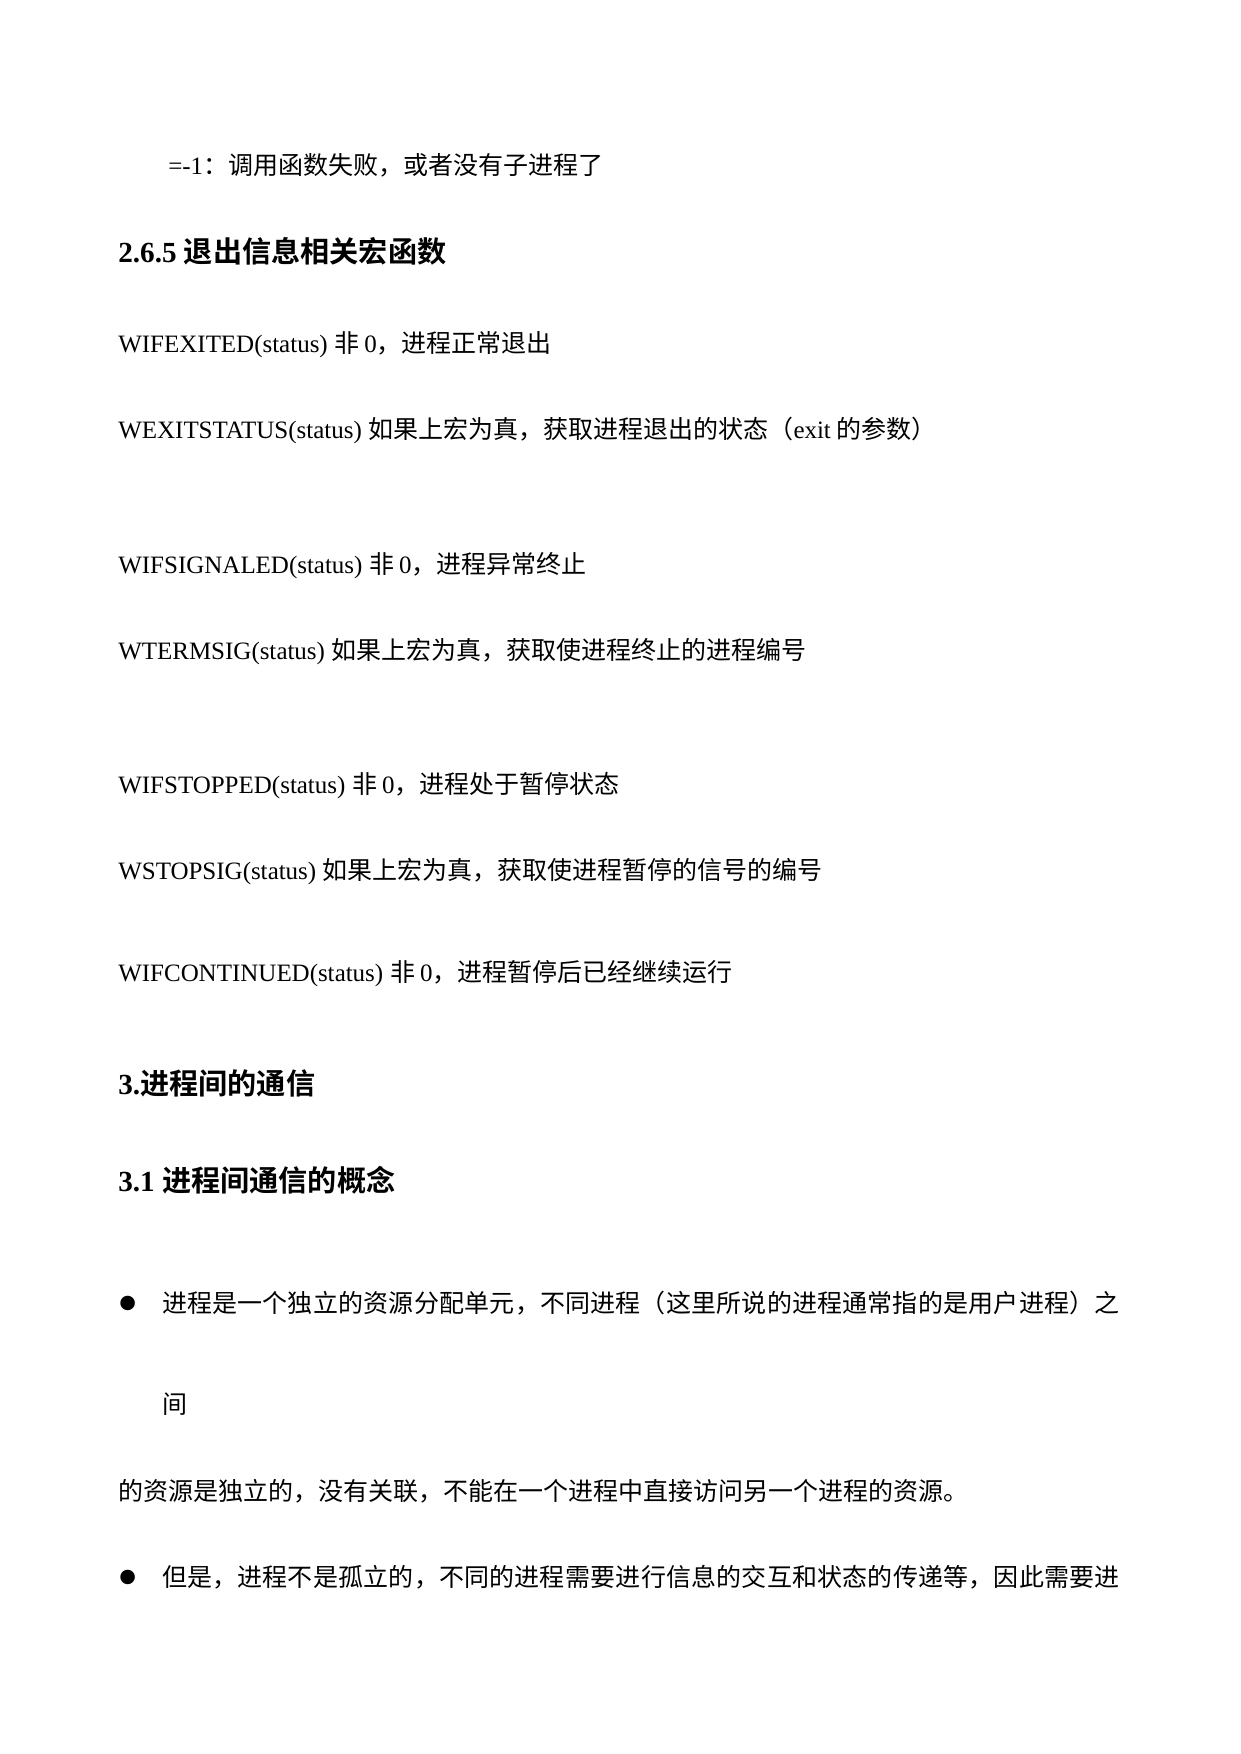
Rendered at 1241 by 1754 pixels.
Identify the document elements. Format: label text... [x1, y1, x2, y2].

text WIFSTOPPED(status) 非0，进程处于暂停状态 [118, 749, 1122, 817]
subtitle 2.6.5 退出信息相关宏函数 [118, 216, 1122, 284]
subtitle 3.进程间的通信 [118, 1048, 1122, 1116]
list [118, 1541, 1122, 1609]
text WTERMSIG(status) 如果上宏为真，获取使进程终止的进程编号 [118, 614, 1122, 682]
text =-1：调用函数失败，或者没有子进程了 [118, 130, 1122, 198]
text WEXITSTATUS(status) 如果上宏为真，获取进程退出的状态（exit的参数） [118, 394, 1122, 462]
text WIFSIGNALED(status) 非0，进程异常终止 [118, 528, 1122, 596]
text WSTOPSIG(status) 如果上宏为真，获取使进程暂停的信号的编号 WIFCONTINUED(status) 非0，进程暂停后已经继续运行 [118, 835, 1122, 1004]
text 的资源是独立的，没有关联，不能在一个进程中直接访问另一个进程的资源。 [118, 1455, 1122, 1523]
subtitle 3.1 进程间通信的概念 [118, 1145, 1122, 1213]
text WIFEXITED(status) 非0，进程正常退出 [118, 308, 1122, 376]
list 进程是一个独立的资源分配单元，不同进程（这里所说的进程通常指的是用户进程）之间 [118, 1267, 1122, 1437]
